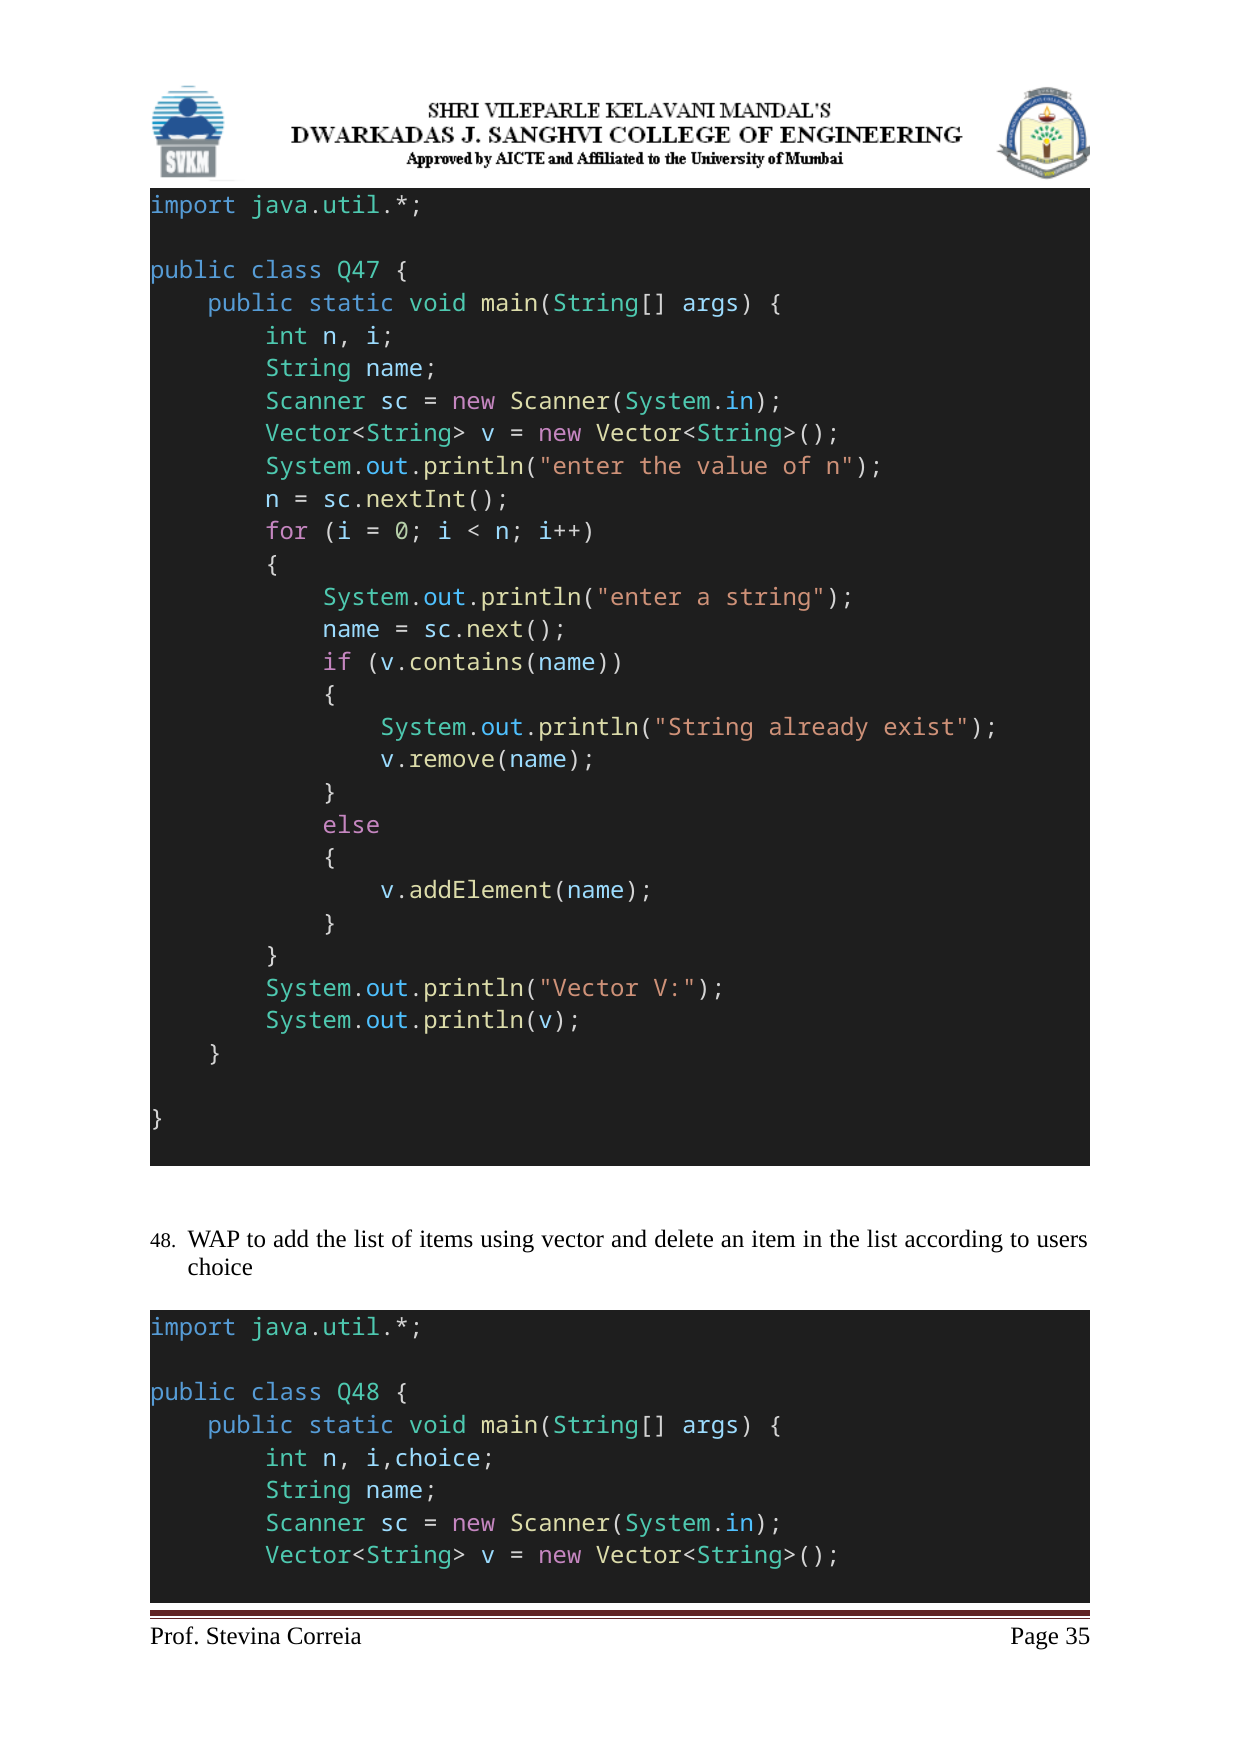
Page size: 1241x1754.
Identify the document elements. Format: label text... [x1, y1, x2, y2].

text name = sc.next(); [150, 612, 1090, 644]
text System.out.println("String already exist"); [150, 710, 1090, 742]
text else [150, 807, 1090, 840]
text import java.util.*; [150, 188, 1090, 221]
text { [150, 677, 1090, 710]
text { [150, 547, 1090, 579]
text String name; [150, 1473, 1090, 1506]
picture [150, 75, 1090, 188]
text } [150, 905, 1090, 938]
text System.out.println("Vector V:"); [150, 971, 1090, 1003]
text public class Q48 { [150, 1375, 1090, 1408]
text System.out.println("enter a string"); [150, 579, 1090, 612]
text } [150, 938, 1090, 971]
text System.out.println(v); [150, 1003, 1090, 1036]
list WAP to add the list of items using vector and delete an item in the list according to users choice [150, 1224, 1090, 1281]
text n = sc.nextInt(); [150, 481, 1090, 514]
text Scanner sc = new Scanner(System.in); [150, 1506, 1090, 1538]
text for (i = 0; i < n; i++) [150, 514, 1090, 547]
text int n, i,choice; [150, 1440, 1090, 1473]
text public class Q47 { [150, 253, 1090, 286]
text { [150, 840, 1090, 873]
text import java.util.*; [150, 1310, 1090, 1342]
text public static void main(String[] args) { [150, 1408, 1090, 1440]
text } [150, 1036, 1090, 1068]
text Vector<String> v = new Vector<String>(); [150, 416, 1090, 449]
text public static void main(String[] args) { [150, 286, 1090, 318]
text v.remove(name); [150, 742, 1090, 775]
text Scanner sc = new Scanner(System.in); [150, 384, 1090, 416]
text } [150, 775, 1090, 807]
text v.addElement(name); [150, 873, 1090, 905]
text Vector<String> v = new Vector<String>(); [150, 1538, 1090, 1571]
text } [150, 1101, 1090, 1133]
text int n, i; [150, 318, 1090, 351]
text System.out.println("enter the value of n"); [150, 449, 1090, 481]
text if (v.contains(name)) [150, 644, 1090, 677]
text String name; [150, 351, 1090, 384]
